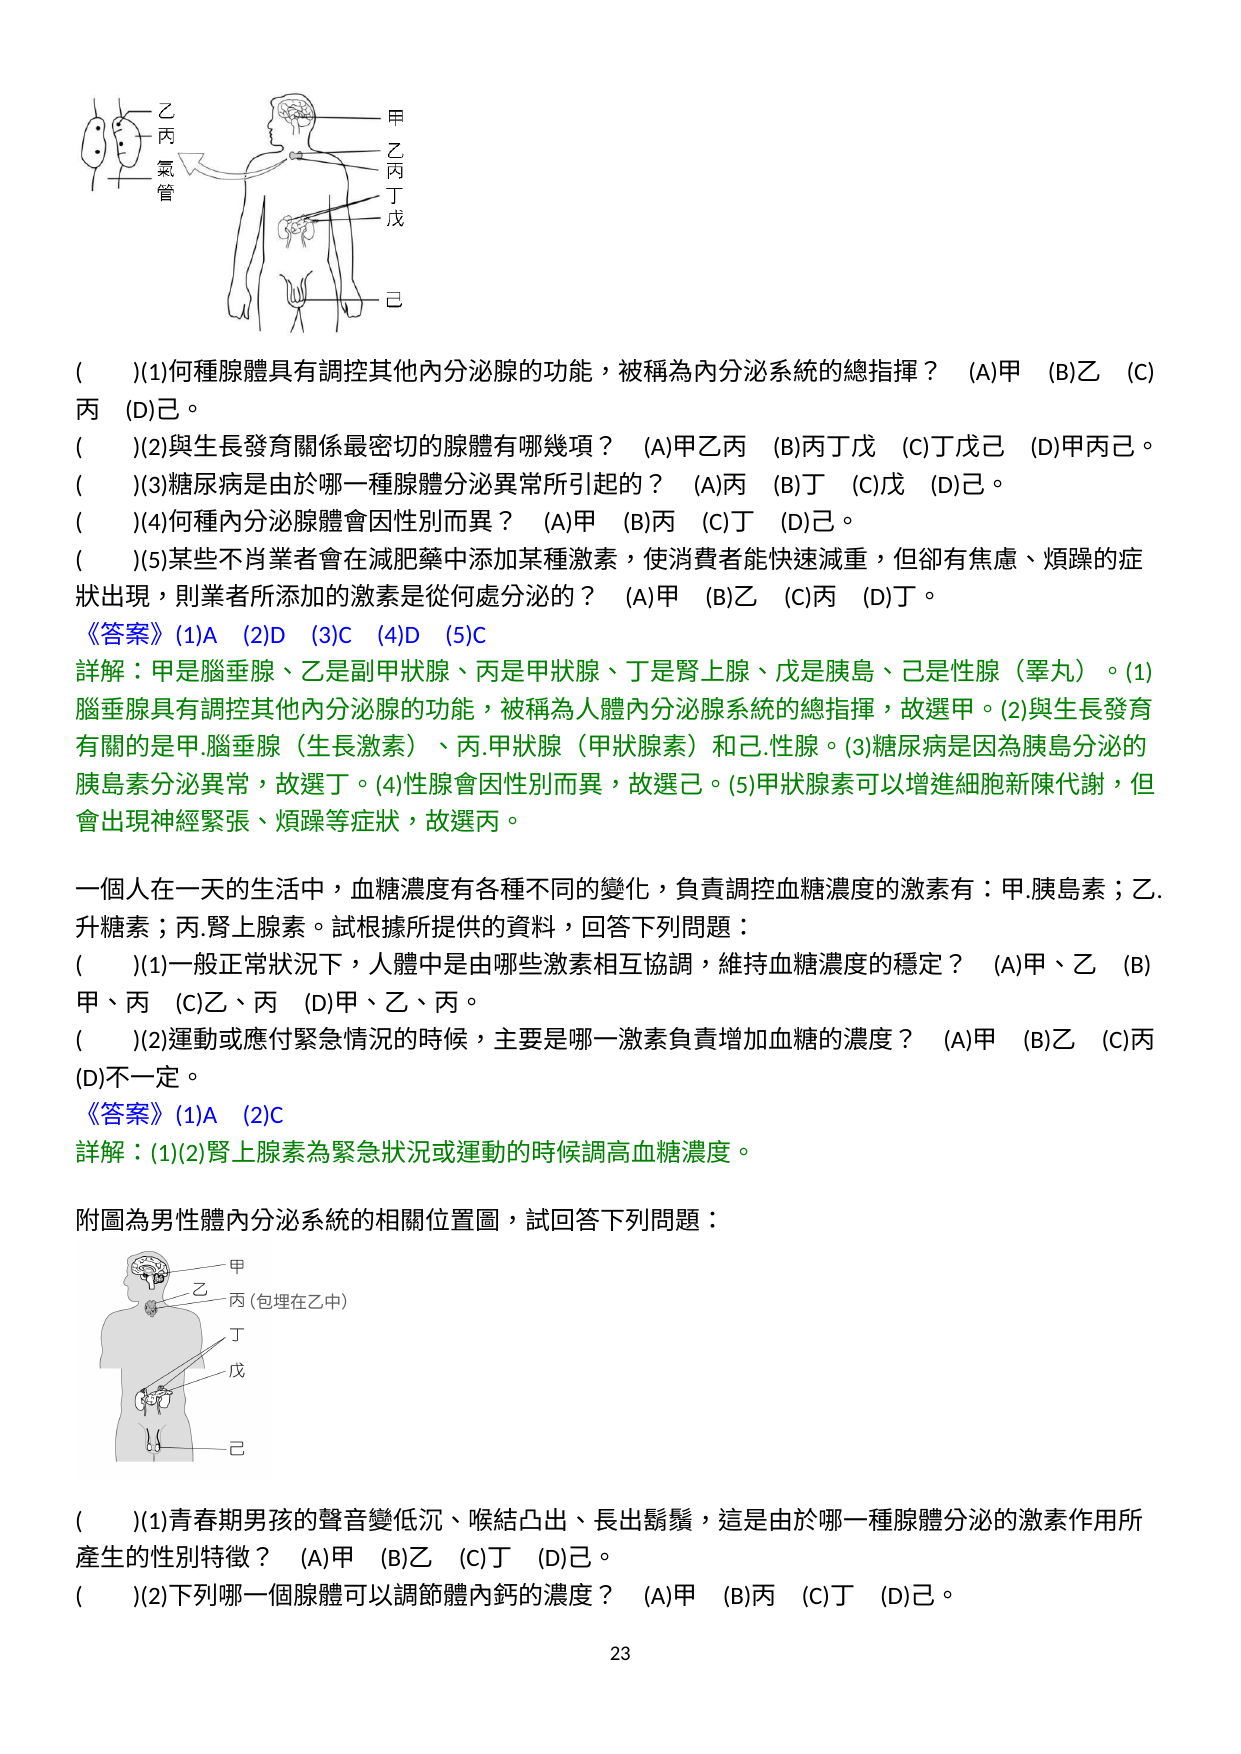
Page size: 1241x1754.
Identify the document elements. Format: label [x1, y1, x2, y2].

picture [75, 88, 415, 336]
